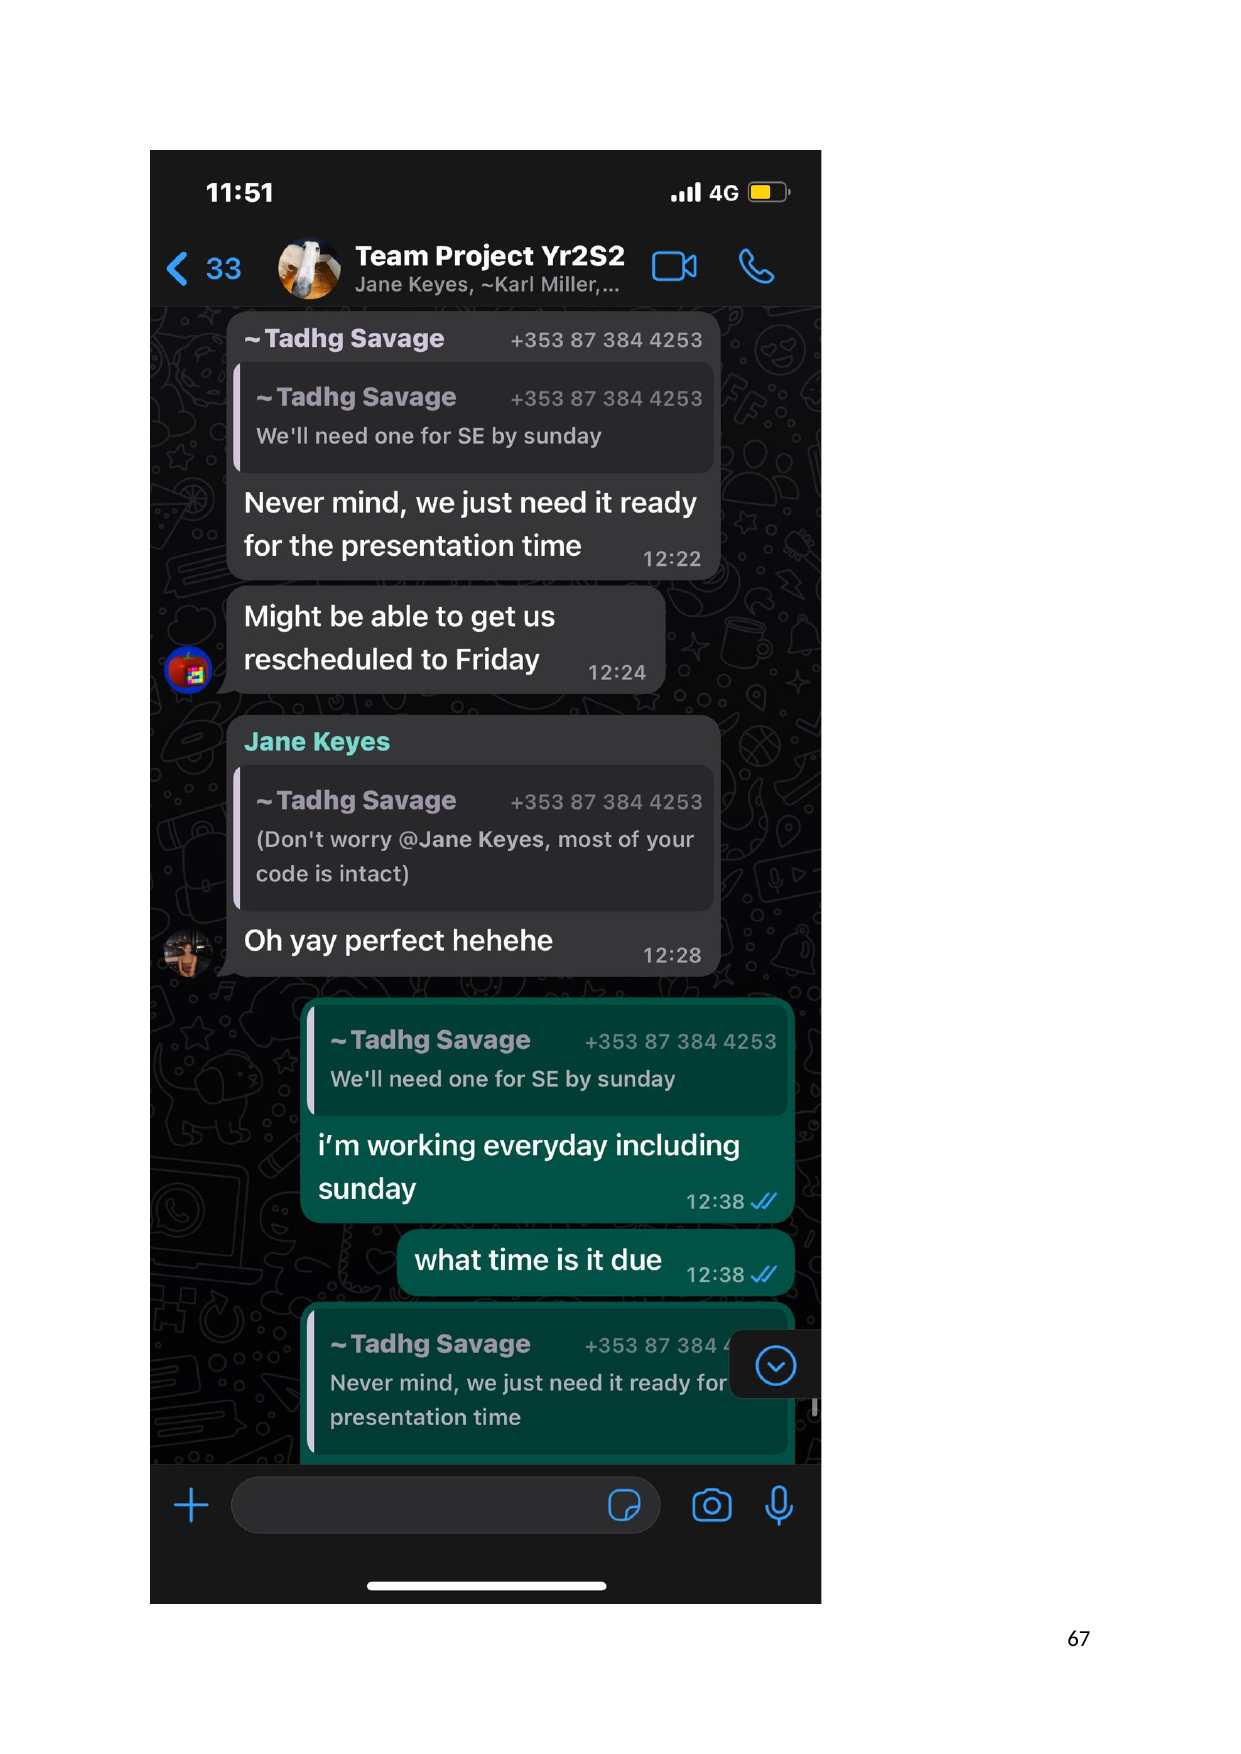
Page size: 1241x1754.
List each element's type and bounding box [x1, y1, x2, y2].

picture [150, 150, 822, 1604]
